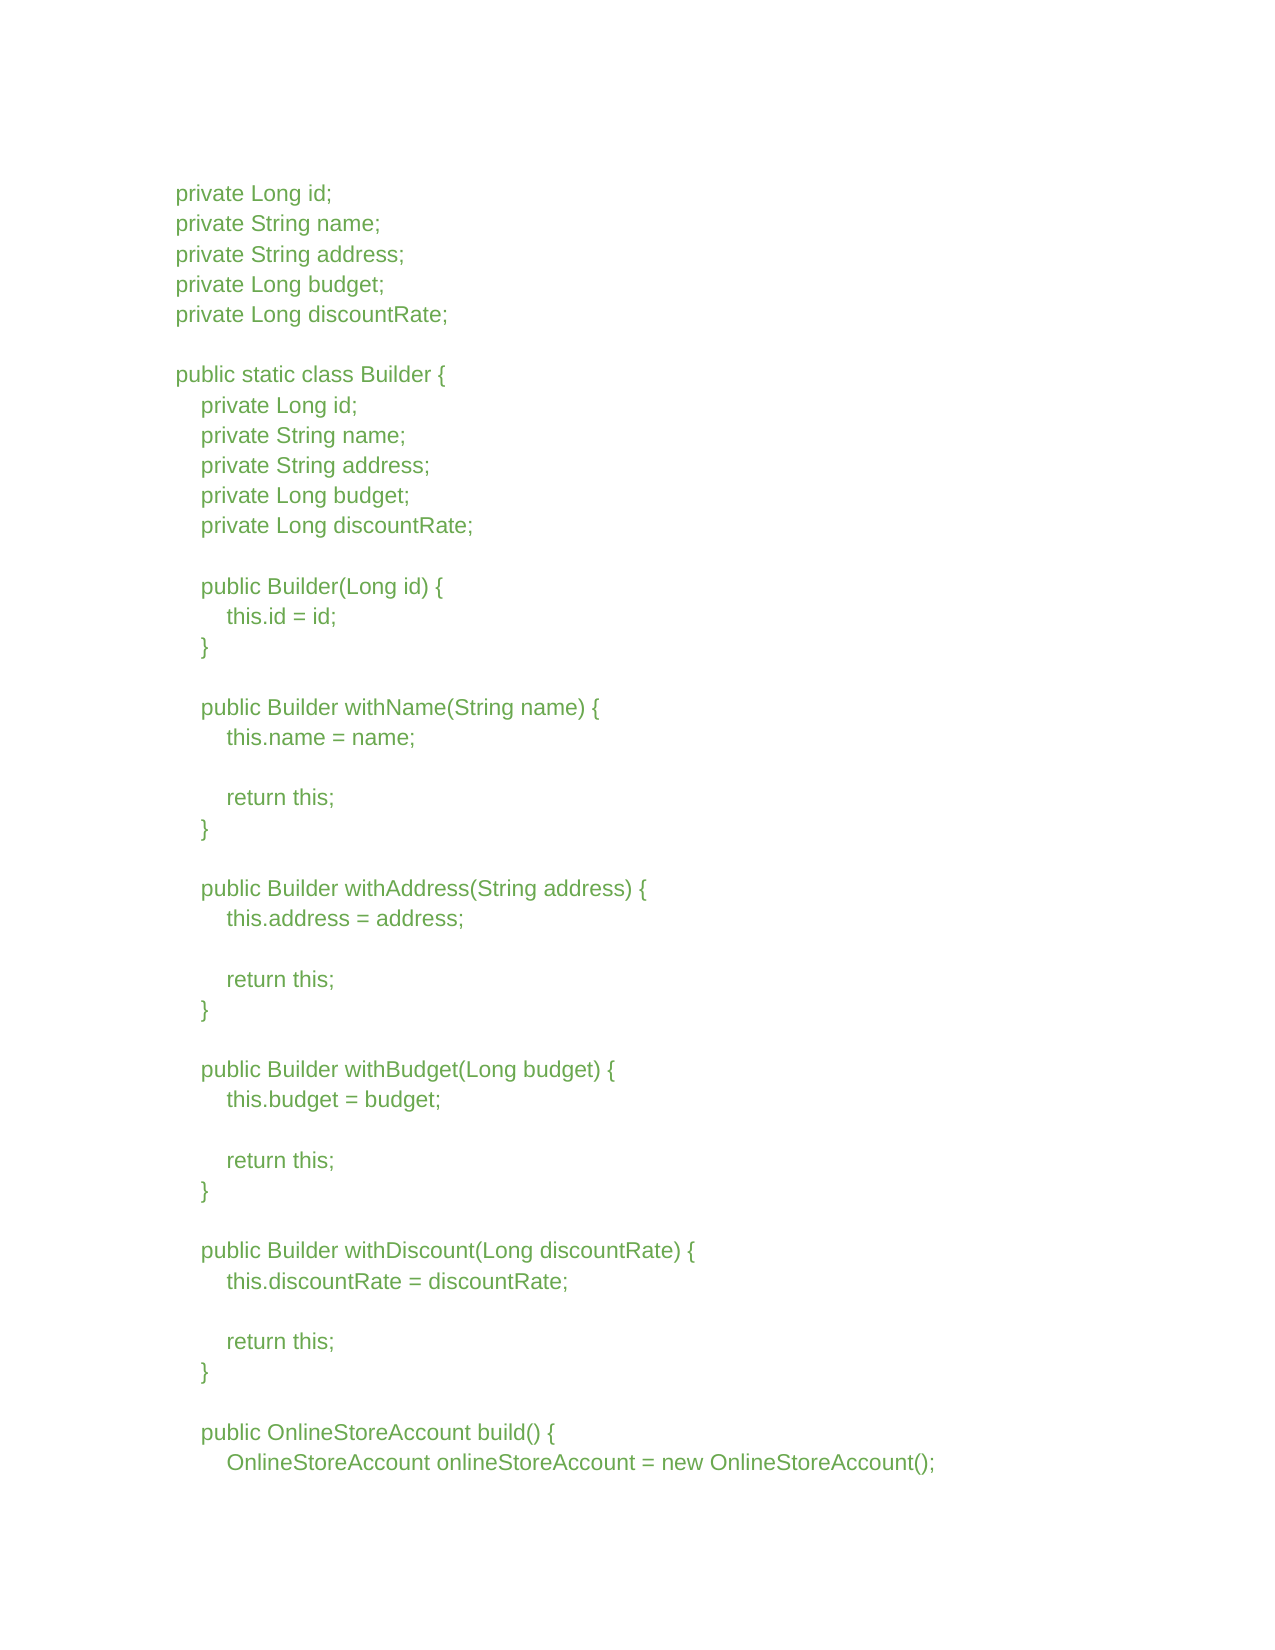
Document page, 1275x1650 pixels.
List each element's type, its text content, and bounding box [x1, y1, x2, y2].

text this.discountRate = discountRate; [150, 1268, 1125, 1294]
text public Builder withDiscount(Long discountRate) { [150, 1237, 1125, 1264]
text return this; [150, 1147, 1125, 1173]
text return this; [150, 966, 1125, 992]
text private String name; [150, 422, 1125, 448]
text this.budget = budget; [150, 1086, 1125, 1113]
text public Builder(Long id) { [150, 573, 1125, 599]
text this.id = id; [150, 603, 1125, 629]
text } [150, 996, 1125, 1022]
text return this; [150, 784, 1125, 811]
text } [150, 814, 1125, 841]
text private Long budget; [150, 482, 1125, 509]
text OnlineStoreAccount onlineStoreAccount = new OnlineStoreAccount(); [150, 1449, 1125, 1475]
text private Long id; [150, 392, 1125, 418]
text this.name = name; [150, 724, 1125, 750]
text private String address; [150, 452, 1125, 478]
text return this; [150, 1328, 1125, 1354]
text public OnlineStoreAccount build() { [150, 1419, 1125, 1445]
text this.address = address; [150, 905, 1125, 932]
text private String address; [150, 241, 1125, 267]
text private String name; [150, 210, 1125, 237]
text private Long discountRate; [150, 512, 1125, 539]
text private Long discountRate; [150, 301, 1125, 327]
text } [150, 1177, 1125, 1203]
text private Long budget; [150, 271, 1125, 297]
text public Builder withAddress(String address) { [150, 875, 1125, 901]
text public static class Builder { [150, 361, 1125, 388]
text private Long id; [150, 180, 1125, 207]
text public Builder withName(String name) { [150, 694, 1125, 720]
text public Builder withBudget(Long budget) { [150, 1056, 1125, 1083]
text } [150, 633, 1125, 660]
text } [150, 1358, 1125, 1385]
